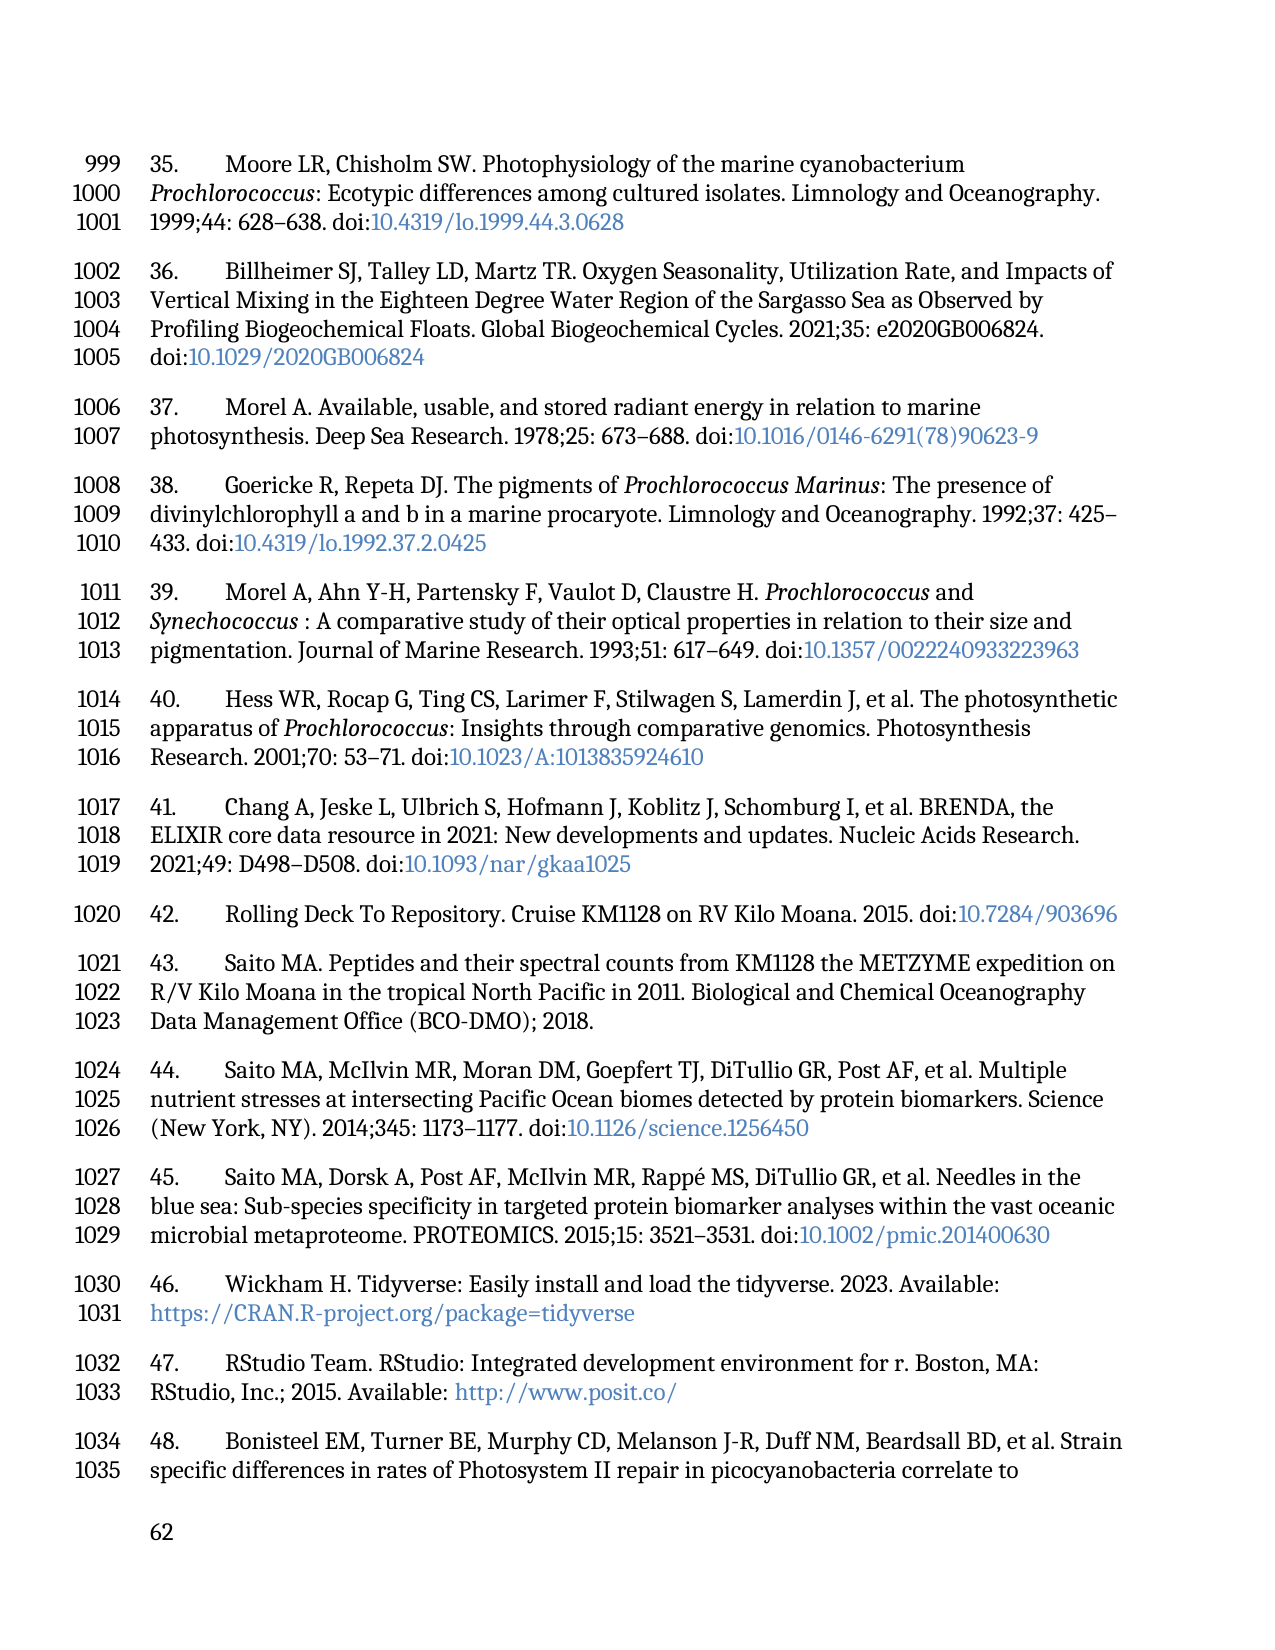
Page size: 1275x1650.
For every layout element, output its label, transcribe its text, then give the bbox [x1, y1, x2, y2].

text 35. Moore LR, Chisholm SW. Photophysiology of the marine cyanobacterium Prochlorococcus: Ecotypic differences among cultured isolates. Limnology and Oceanography. 1999;44: 628–638. doi:10.4319/lo.1999.44.3.0628 [150, 150, 1125, 236]
text 39. Morel A, Ahn Y-H, Partensky F, Vaulot D, Claustre H. Prochlorococcus and Synechococcus : A comparative study of their optical properties in relation to their size and pigmentation. Journal of Marine Research. 1993;51: 617–649. doi:10.1357/0022240933223963 [150, 578, 1125, 664]
text 46. Wickham H. Tidyverse: Easily install and load the tidyverse. 2023. Available: https://CRAN.R-project.org/package=tidyverse [150, 1270, 1125, 1328]
text 45. Saito MA, Dorsk A, Post AF, McIlvin MR, Rappé MS, DiTullio GR, et al. Needles in the blue sea: Sub-species specificity in targeted protein biomarker analyses within the vast oceanic microbial metaproteome. PROTEOMICS. 2015;15: 3521–3531. doi:10.1002/pmic.201400630 [150, 1163, 1125, 1249]
text 38. Goericke R, Repeta DJ. The pigments of Prochlorococcus Marinus: The presence of divinylchlorophyll a and b in a marine procaryote. Limnology and Oceanography. 1992;37: 425–433. doi:10.4319/lo.1992.37.2.0425 [150, 471, 1125, 557]
text 41. Chang A, Jeske L, Ulbrich S, Hofmann J, Koblitz J, Schomburg I, et al. BRENDA, the ELIXIR core data resource in 2021: New developments and updates. Nucleic Acids Research. 2021;49: D498–D508. doi:10.1093/nar/gkaa1025 [150, 792, 1125, 879]
text 47. RStudio Team. RStudio: Integrated development environment for r. Boston, MA: RStudio, Inc.; 2015. Available: http://www.posit.co/ [150, 1349, 1125, 1406]
text 36. Billheimer SJ, Talley LD, Martz TR. Oxygen Seasonality, Utilization Rate, and Impacts of Vertical Mixing in the Eighteen Degree Water Region of the Sargasso Sea as Observed by Profiling Biogeochemical Floats. Global Biogeochemical Cycles. 2021;35: e2020GB006824. doi:10.1029/2020GB006824 [150, 257, 1125, 372]
text 43. Saito MA. Peptides and their spectral counts from KM1128 the METZYME expedition on R/V Kilo Moana in the tropical North Pacific in 2011. Biological and Chemical Oceanography Data Management Office (BCO-DMO); 2018. [150, 949, 1125, 1035]
text 40. Hess WR, Rocap G, Ting CS, Larimer F, Stilwagen S, Lamerdin J, et al. The photosynthetic apparatus of Prochlorococcus: Insights through comparative genomics. Photosynthesis Research. 2001;70: 53–71. doi:10.1023/A:1013835924610 [150, 685, 1125, 772]
text 42. Rolling Deck To Repository. Cruise KM1128 on RV Kilo Moana. 2015. doi:10.7284/903696 [150, 899, 1125, 928]
text 44. Saito MA, McIlvin MR, Moran DM, Goepfert TJ, DiTullio GR, Post AF, et al. Multiple nutrient stresses at intersecting Pacific Ocean biomes detected by protein biomarkers. Science (New York, NY). 2014;345: 1173–1177. doi:10.1126/science.1256450 [150, 1056, 1125, 1142]
text 37. Morel A. Available, usable, and stored radiant energy in relation to marine photosynthesis. Deep Sea Research. 1978;25: 673–688. doi:10.1016/0146-6291(78)90623-9 [150, 393, 1125, 450]
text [150, 1427, 1125, 1484]
